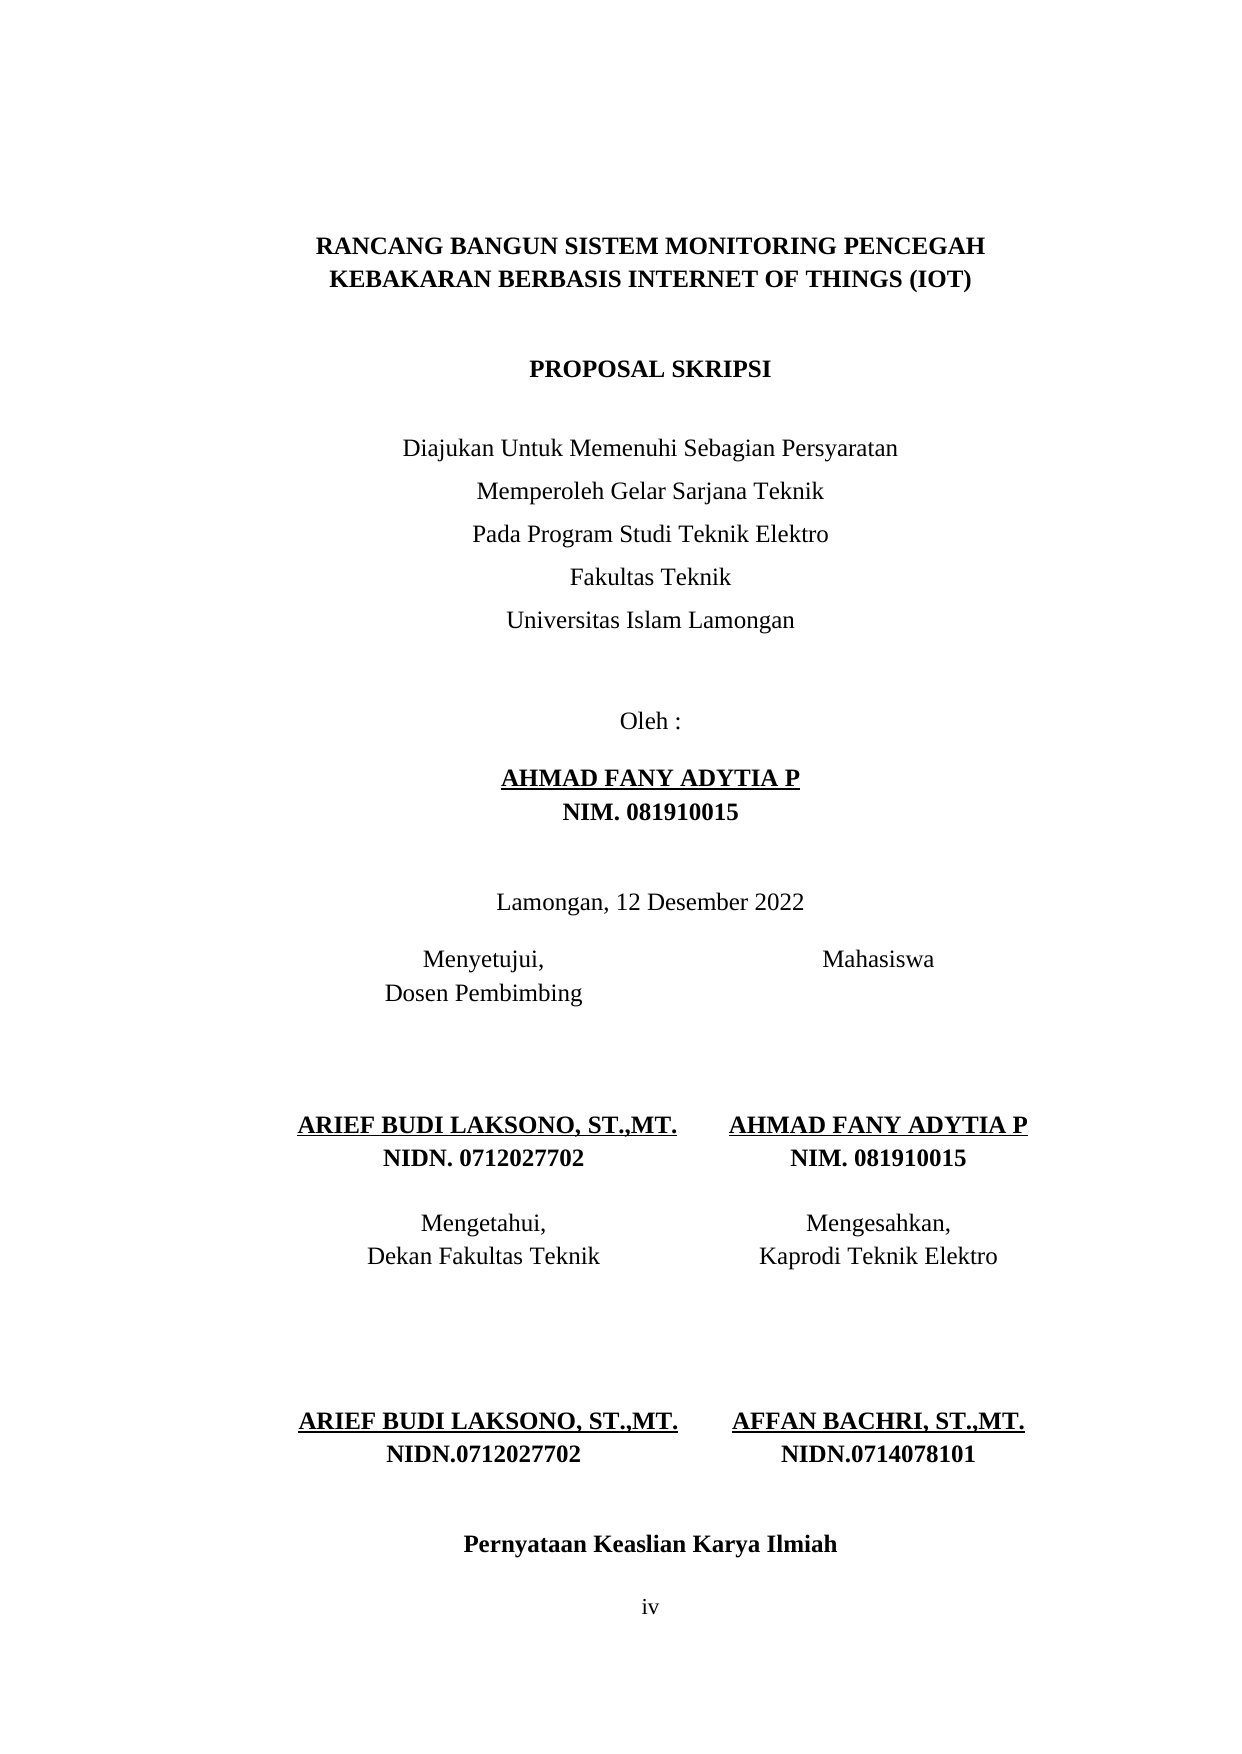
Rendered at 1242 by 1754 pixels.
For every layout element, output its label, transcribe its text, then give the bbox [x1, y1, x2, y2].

table_header Menyetujui, Dosen Pembimbing ARIEF BUDI LAKSONO, ST.,MT. NIDN. 0712027702 [286, 945, 681, 1175]
text PROPOSAL SKRIPSI [236, 354, 1064, 383]
text Lamongan, 12 Desember 2022 [236, 887, 1064, 916]
text NIM. 081910015 [236, 797, 1064, 825]
text Oleh : [236, 706, 1064, 735]
text Pernyataan Keaslian Karya Ilmiah [236, 1529, 1064, 1558]
text RANCANG BANGUN SISTEM MONITORING PENCEGAH KEBAKARAN BERBASIS INTERNET OF THINGS (IOT) [236, 231, 1064, 293]
text Universitas Islam Lamongan [236, 605, 1064, 634]
text Pada Program Studi Teknik Elektro [236, 519, 1064, 548]
table_cell Mengesahkan, Kaprodi Teknik Elektro AFFAN BACHRI, ST.,MT. NIDN.0714078101 [681, 1175, 1076, 1472]
text AHMAD FANY ADYTIA P [236, 763, 1064, 792]
text Fakultas Teknik [236, 562, 1064, 591]
text Memperoleh Gelar Sarjana Teknik [236, 476, 1064, 505]
table_cell Mengetahui, Dekan Fakultas Teknik ARIEF BUDI LAKSONO, ST.,MT. NIDN.0712027702 [286, 1175, 681, 1472]
table_header Mahasiswa AHMAD FANY ADYTIA P NIM. 081910015 [681, 945, 1076, 1175]
text Diajukan Untuk Memenuhi Sebagian Persyaratan [236, 433, 1064, 462]
